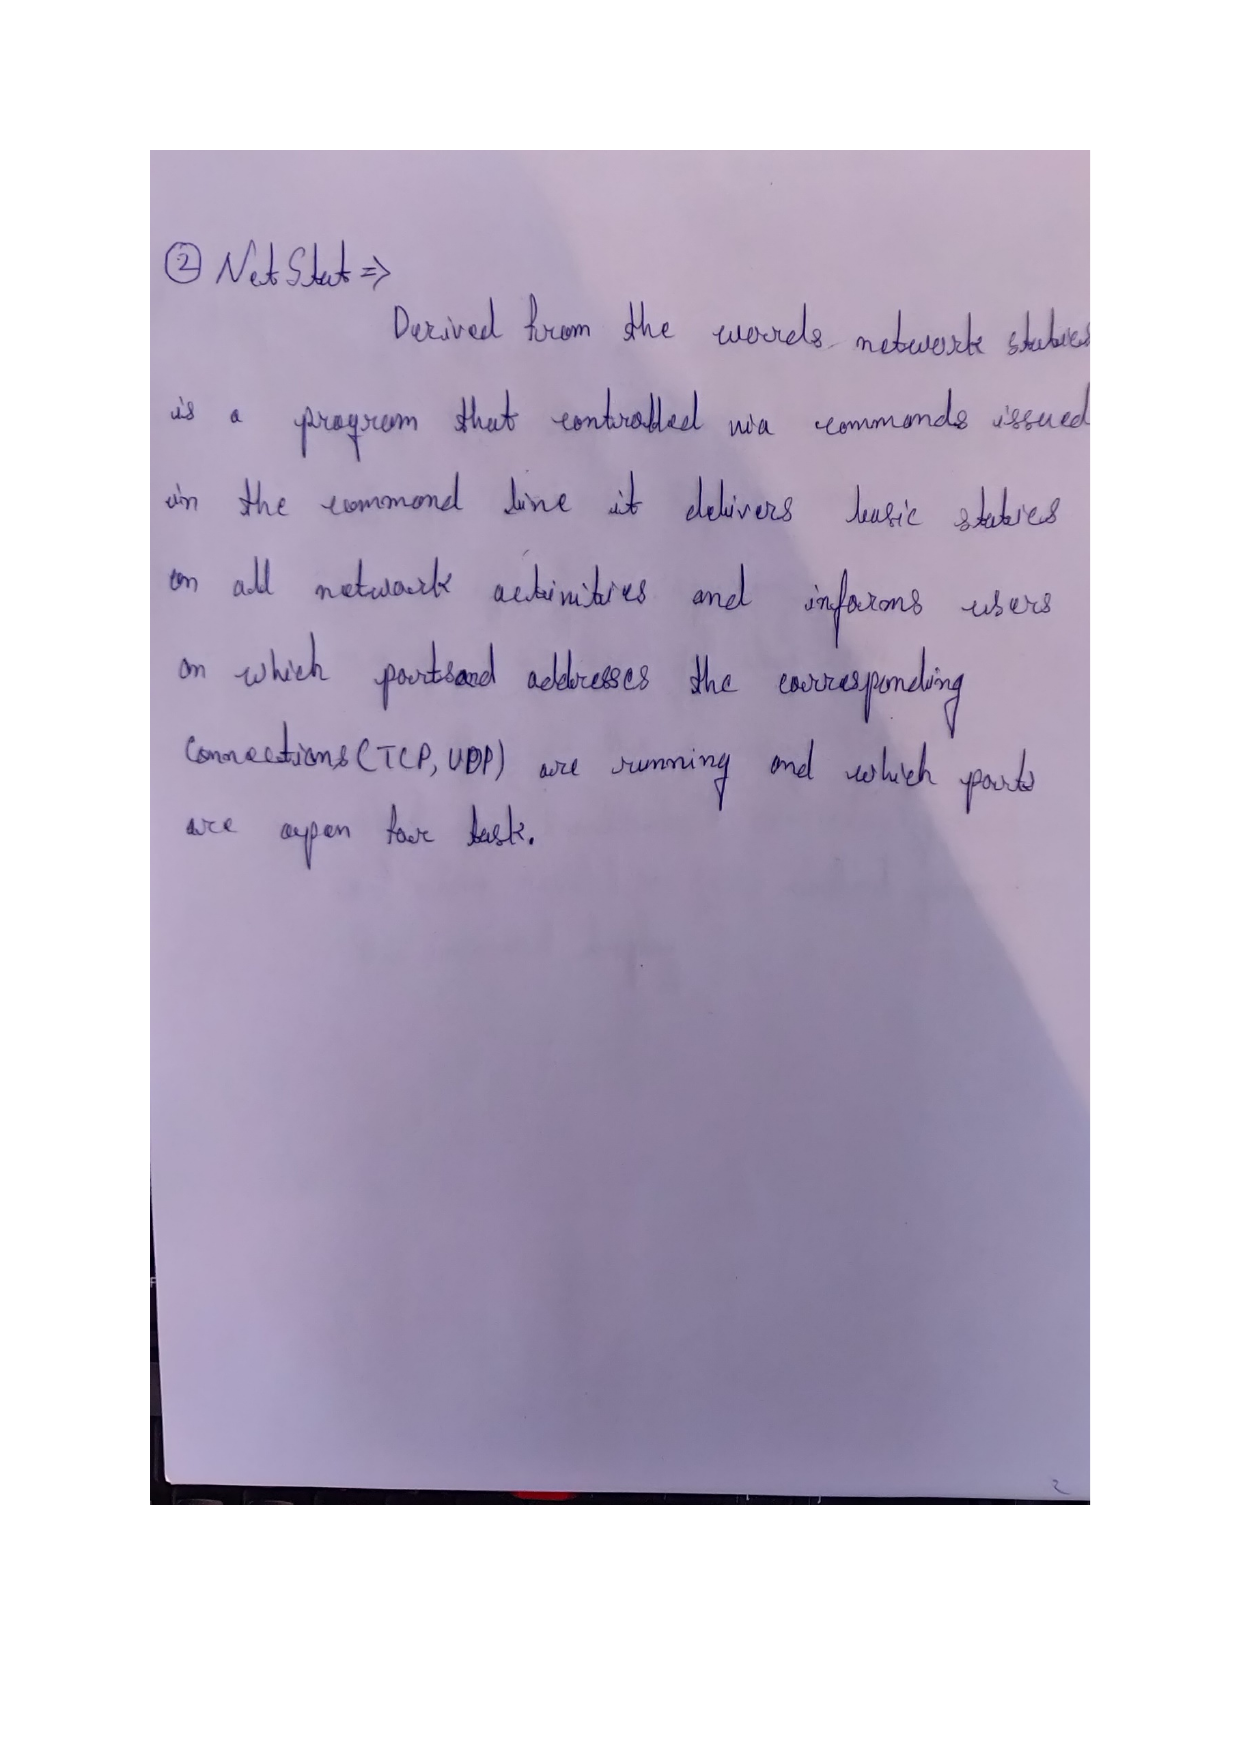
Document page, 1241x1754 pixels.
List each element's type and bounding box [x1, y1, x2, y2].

picture [150, 150, 1091, 1505]
